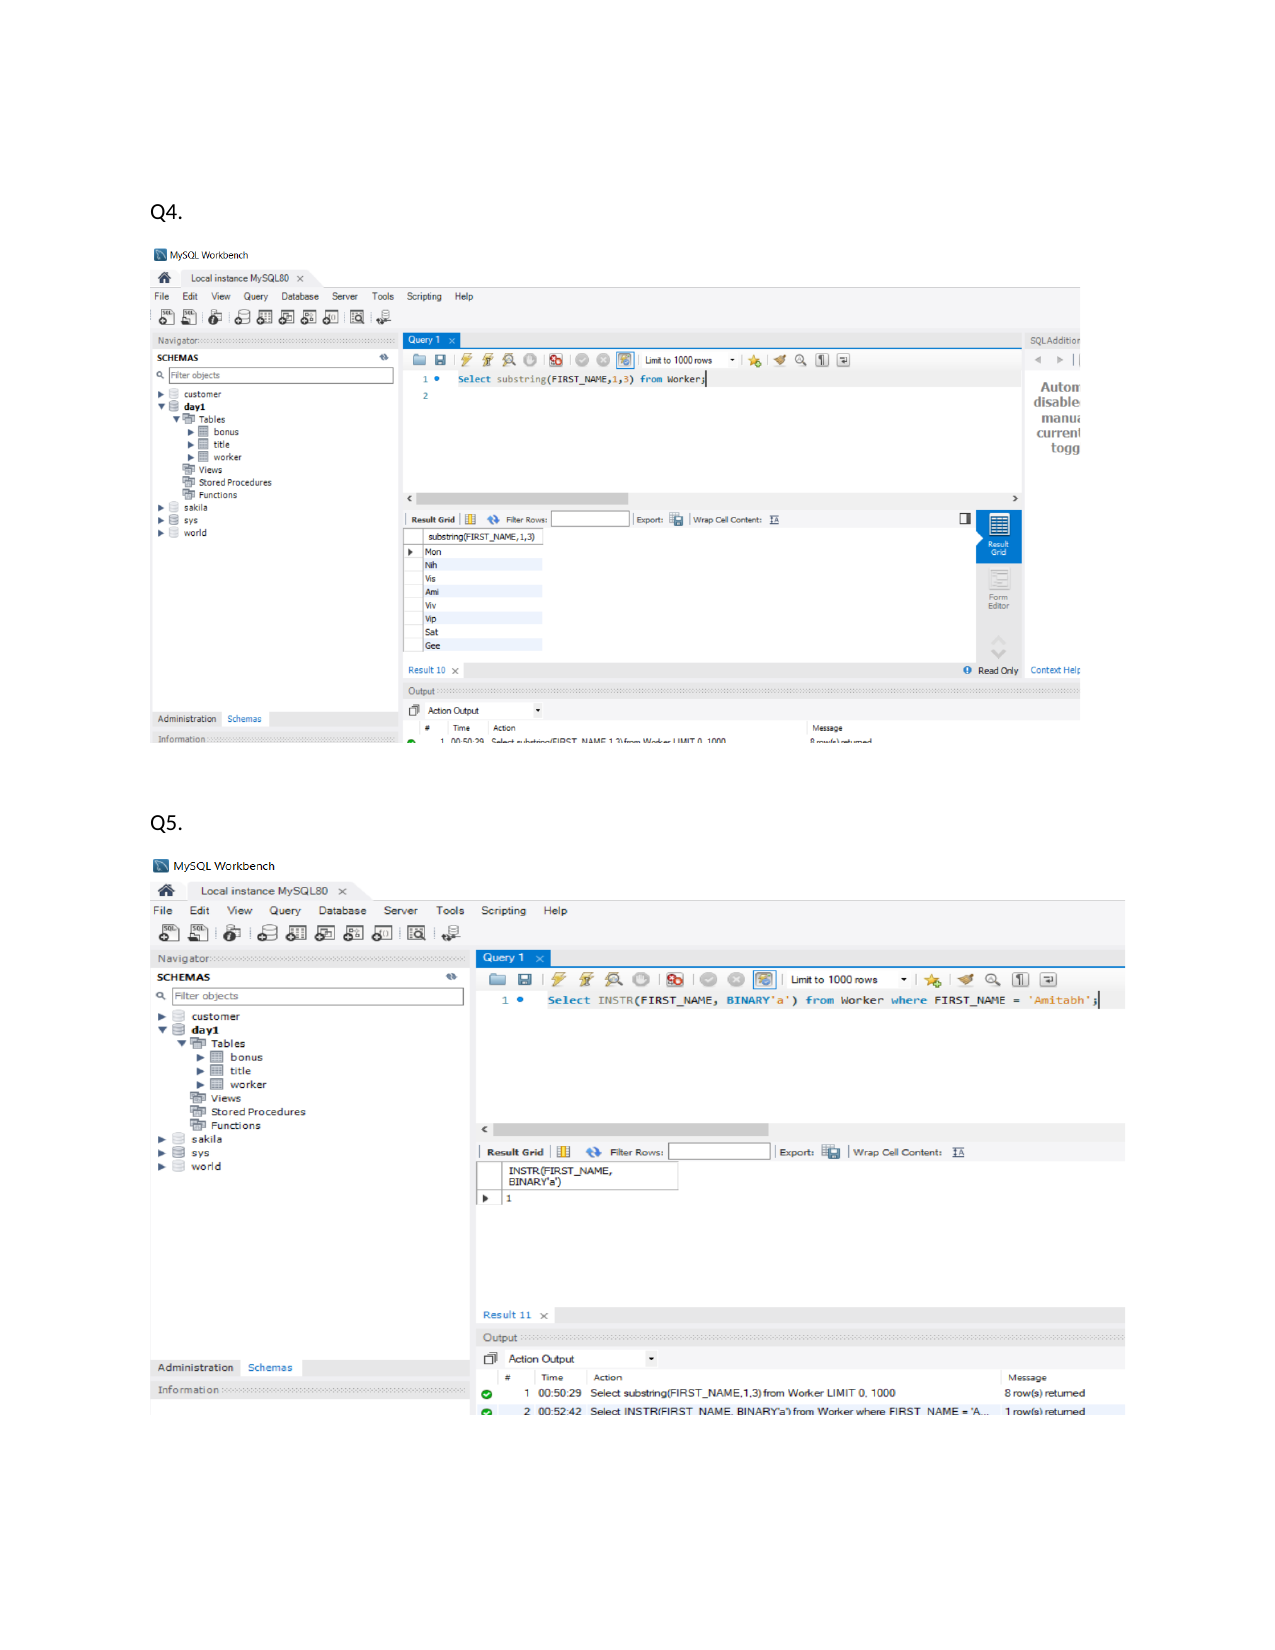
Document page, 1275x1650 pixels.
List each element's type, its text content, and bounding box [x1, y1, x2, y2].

text Q4. [150, 197, 1125, 225]
picture [150, 855, 1125, 1415]
text Q5. [150, 808, 1125, 836]
picture [150, 243, 1080, 743]
